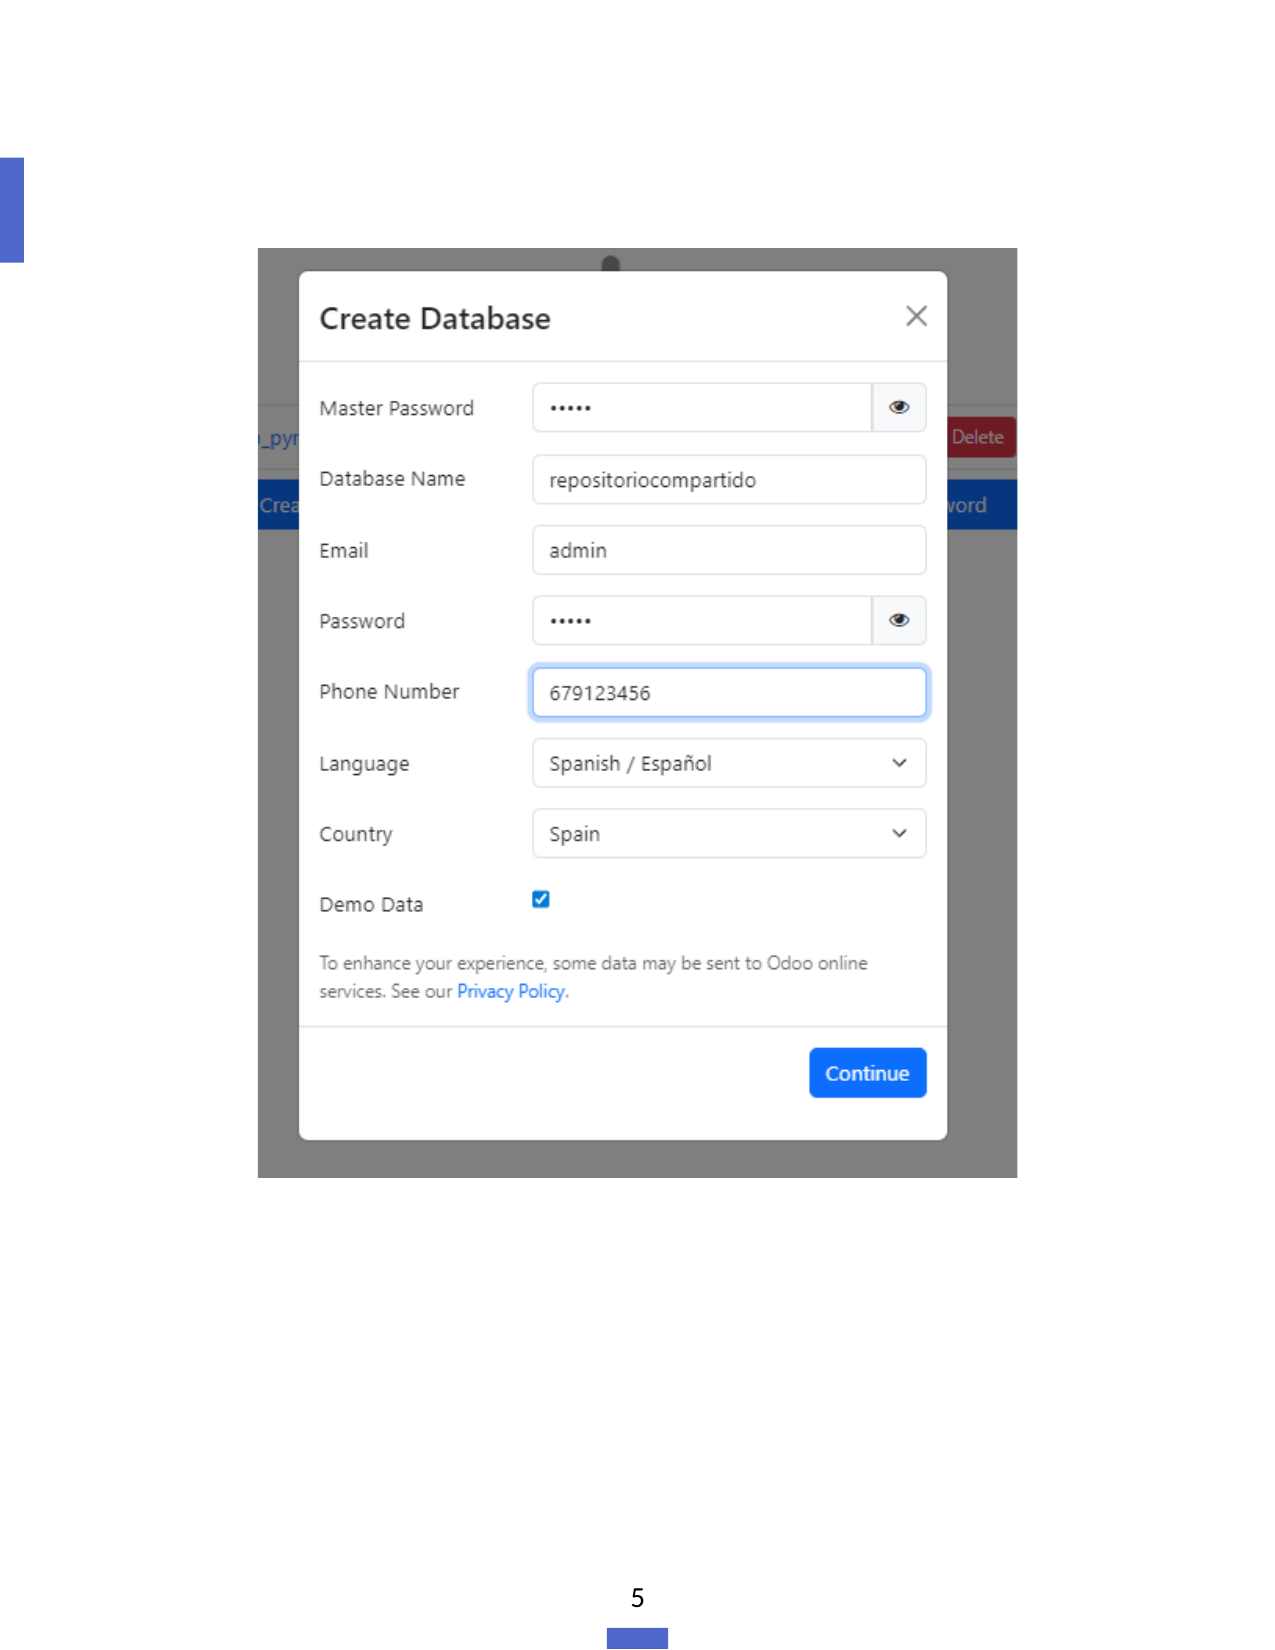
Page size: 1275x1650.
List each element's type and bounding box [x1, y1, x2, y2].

picture [257, 248, 1018, 1178]
